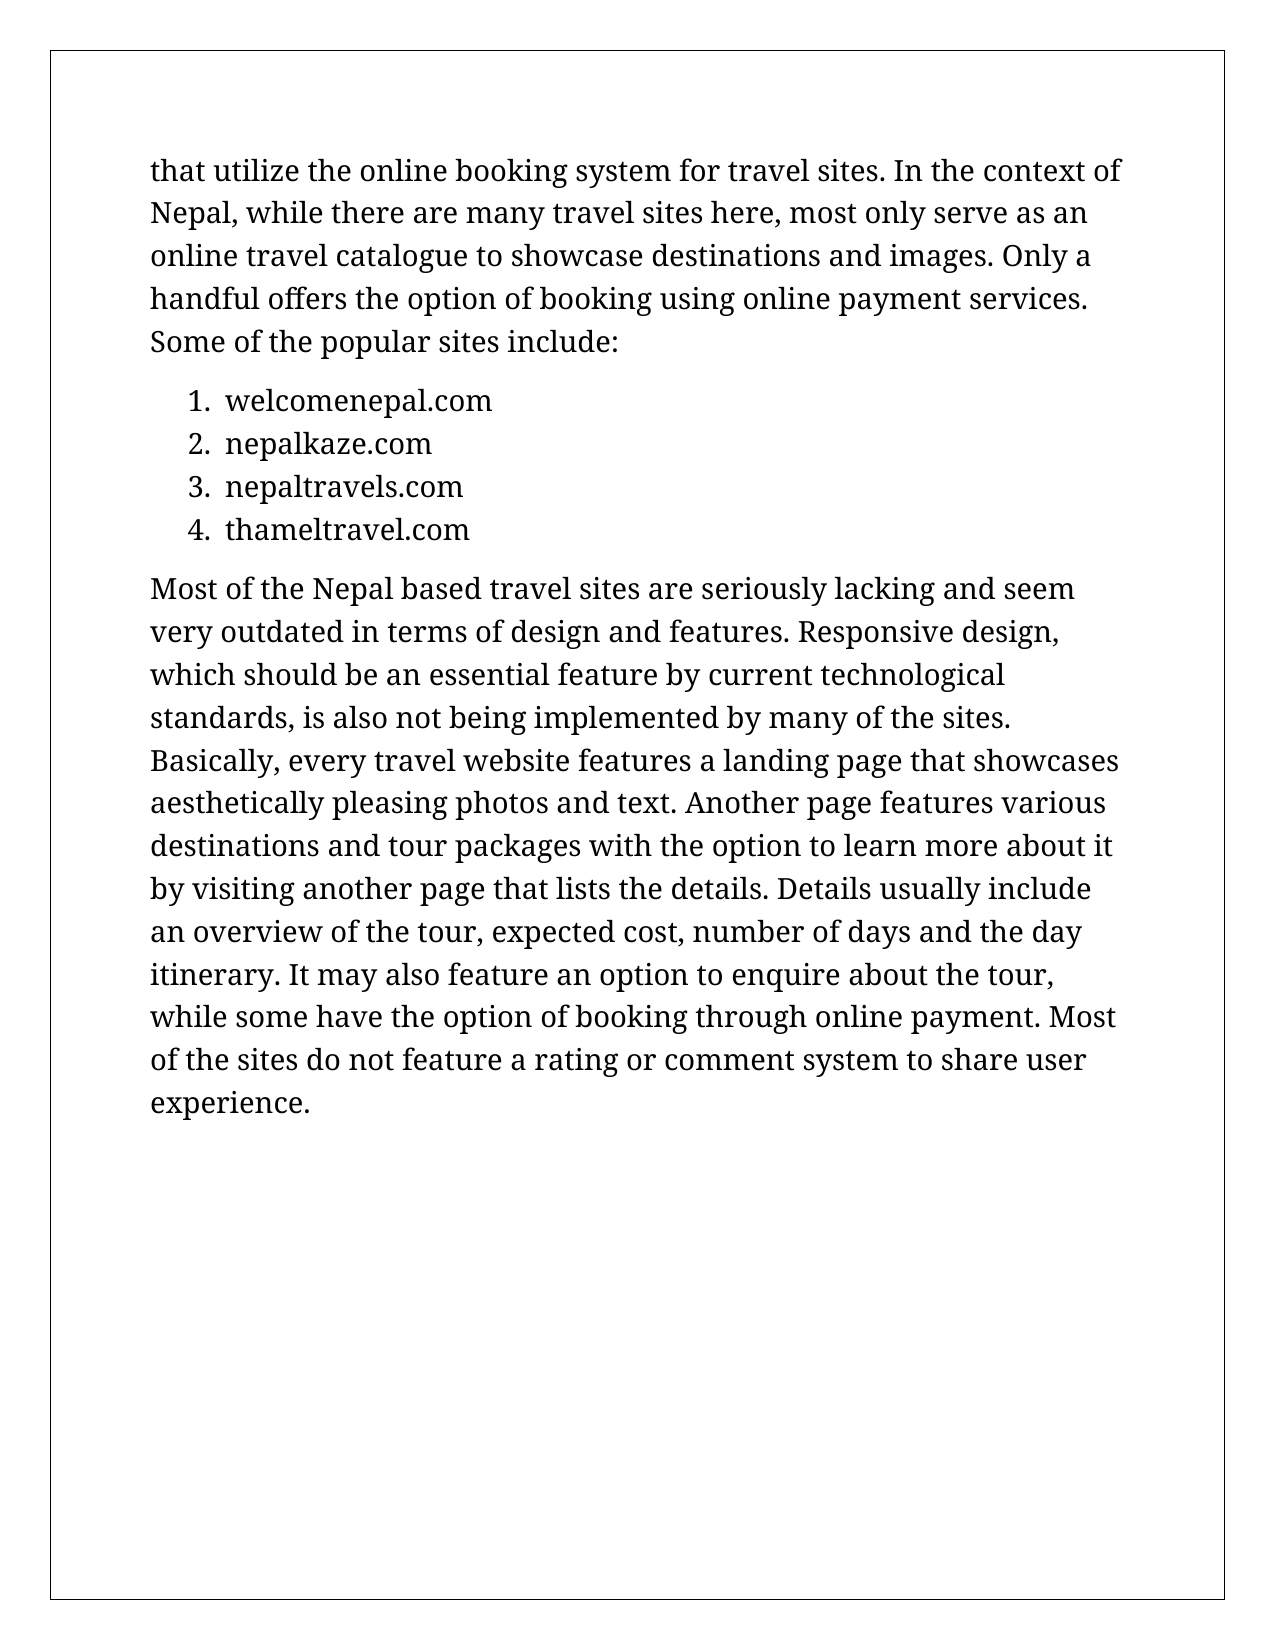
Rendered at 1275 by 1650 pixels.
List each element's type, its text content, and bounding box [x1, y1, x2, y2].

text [150, 150, 1125, 361]
text Most of the Nepal based travel sites are seriously lacking and seem very outdated in terms of design and features. Responsive design, which should be an essential feature by current technological standards, is also not being implemented by many of the sites. Basically, every travel website features a landing page that showcases aesthetically pleasing photos and text. Another page features various destinations and tour packages with the option to learn more about it by visiting another page that lists the details. Details usually include an overview of the tour, expected cost, number of days and the day itinerary. It may also feature an option to enquire about the tour, while some have the option of booking through online payment. Most of the sites do not feature a rating or comment system to share user experience. [150, 569, 1125, 1122]
list thameltravel.com [187, 509, 1125, 549]
list nepaltravels.com [187, 466, 1125, 506]
list nepalkaze.com [187, 423, 1125, 463]
list welcomenepal.com [187, 381, 1125, 420]
